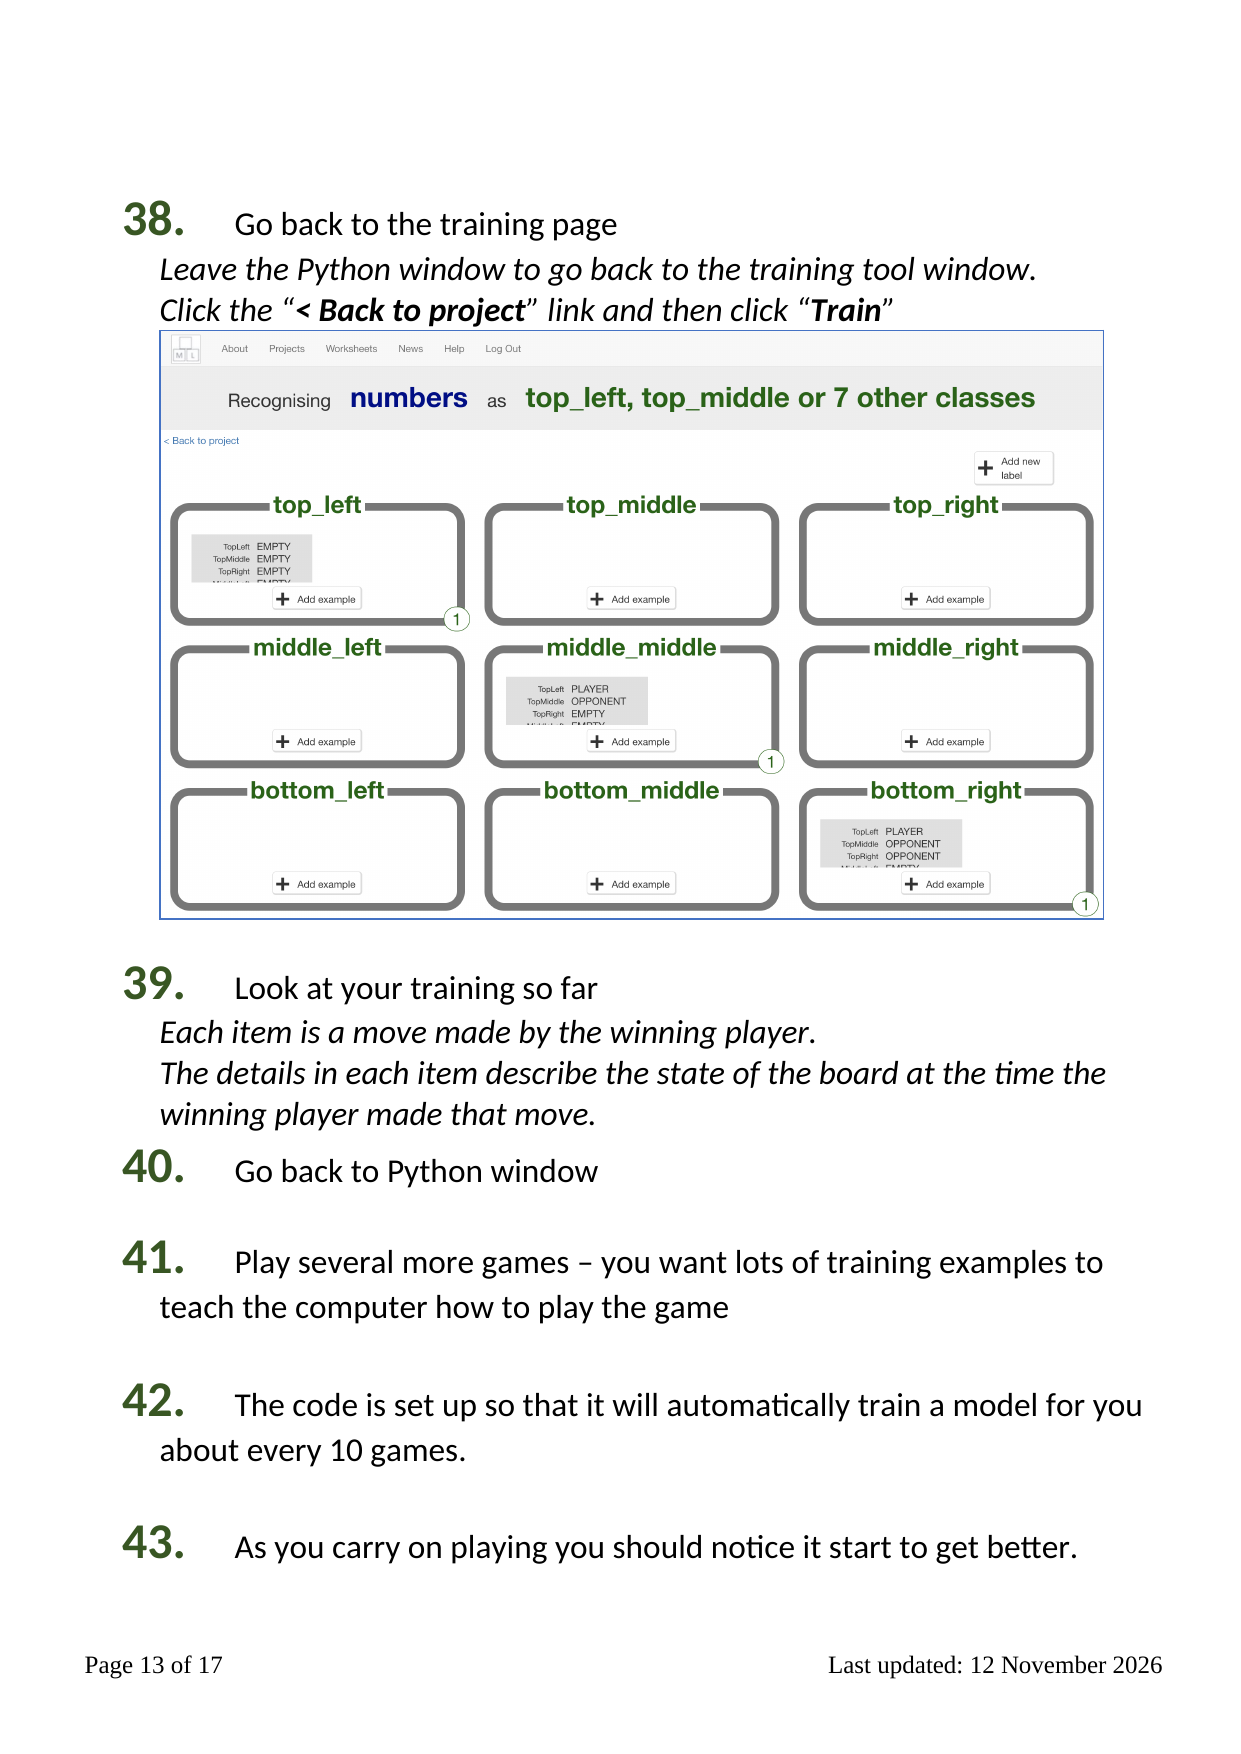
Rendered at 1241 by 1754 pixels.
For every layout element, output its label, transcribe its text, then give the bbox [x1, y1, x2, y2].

list Play several more games – you want lots of training examples to teach the computer how to play the game [122, 1225, 1163, 1327]
list Look at your training so far Each item is a move made by the winning player. The details in each item describe the state of the board at the time the winning player made that move. [122, 951, 1163, 1134]
list The code is set up so that it will automatically train a model for you about every 10 games. [122, 1368, 1163, 1469]
picture [161, 331, 1103, 918]
list As you carry on playing you should notice it start to get better. [122, 1510, 1163, 1571]
list Go back to Python window [122, 1134, 1163, 1225]
